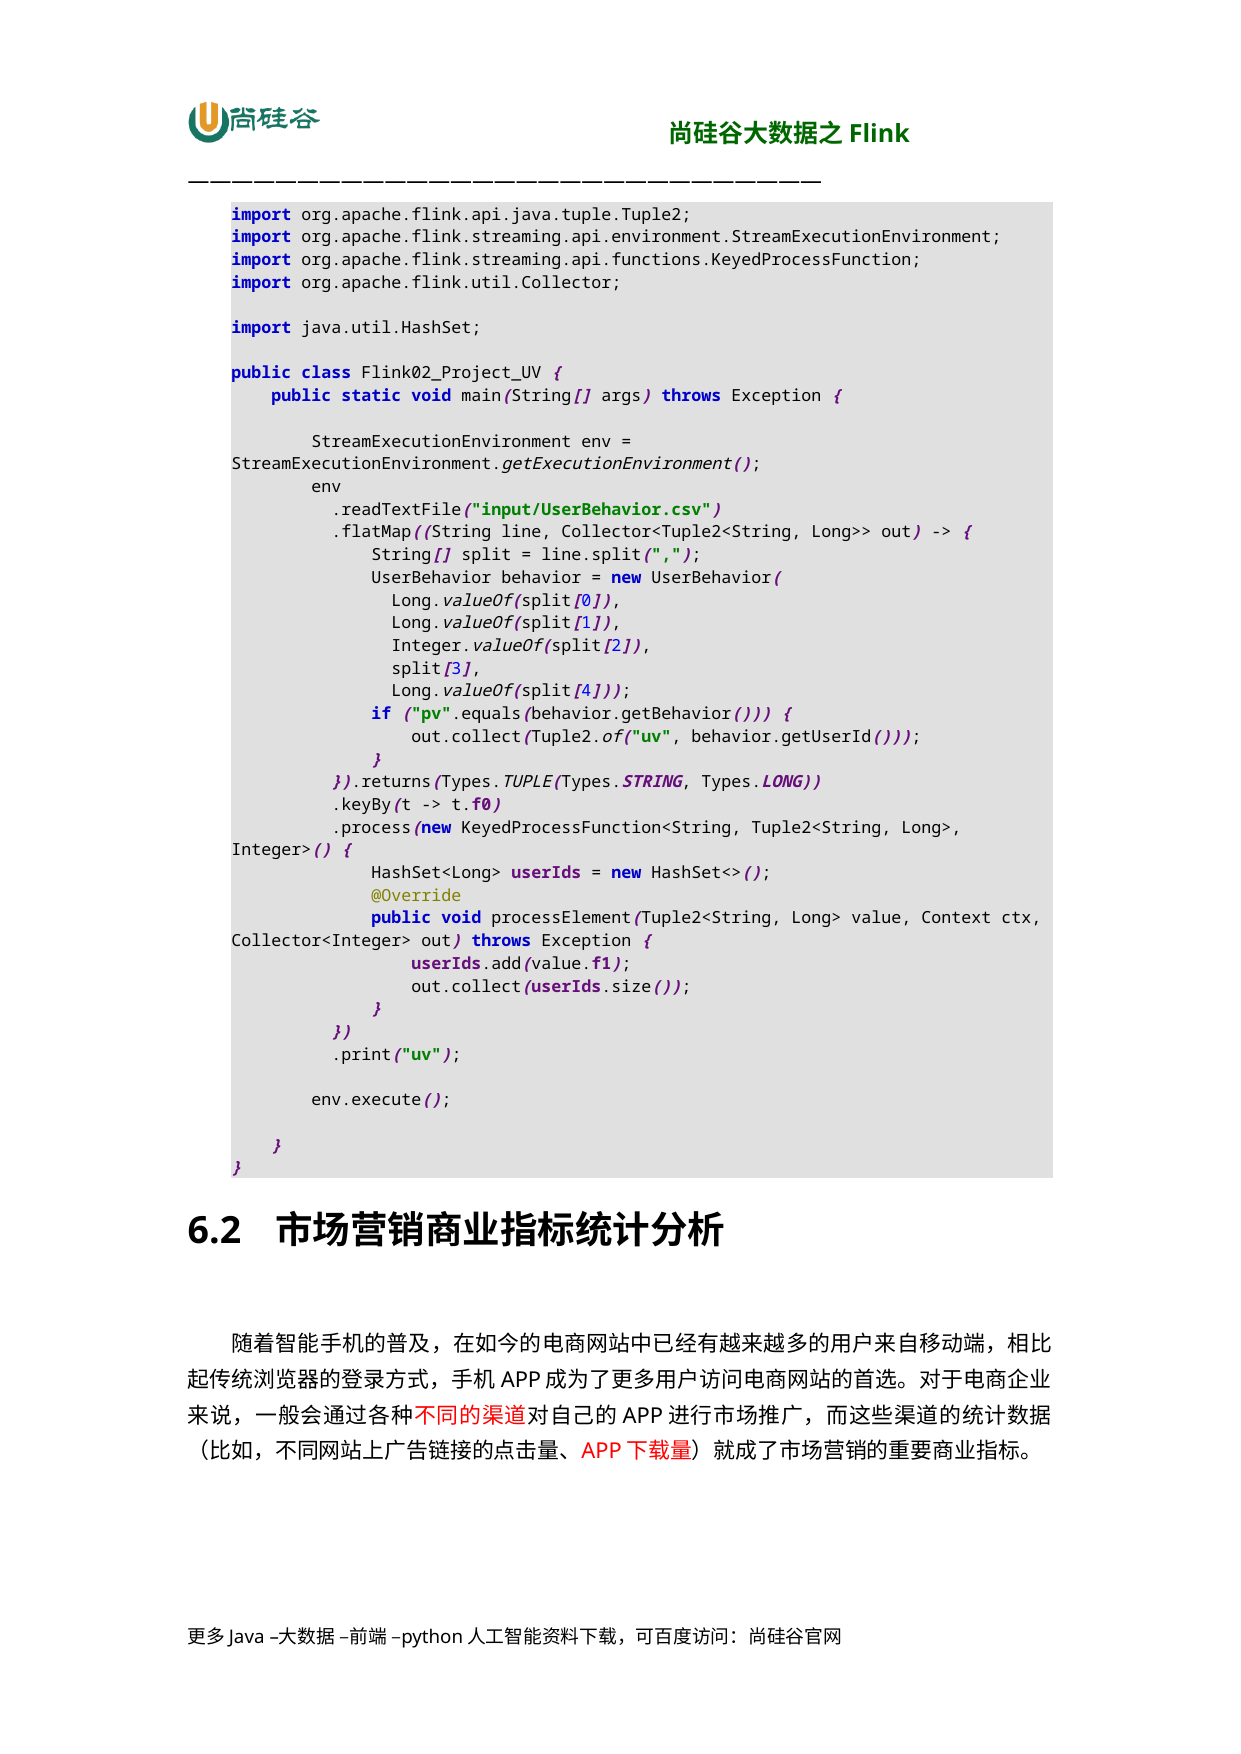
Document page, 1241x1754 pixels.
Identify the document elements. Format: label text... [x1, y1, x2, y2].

picture [187, 101, 320, 143]
subtitle 市场营销商业指标统计分析 [187, 1195, 1053, 1260]
text 随着智能手机的普及，在如今的电商网站中已经有越来越多的用户来自移动端，相比起传统浏览器的登录方式，手机APP成为了更多用户访问电商网站的首选。对于电商企业来说，一般会通过各种不同的渠道对自己的APP进行市场推广，而这些渠道的统计数据（比如，不同网站上广告链接的点击量、APP下载量）就成了市场营销的重要商业指标。 [187, 1326, 1053, 1466]
